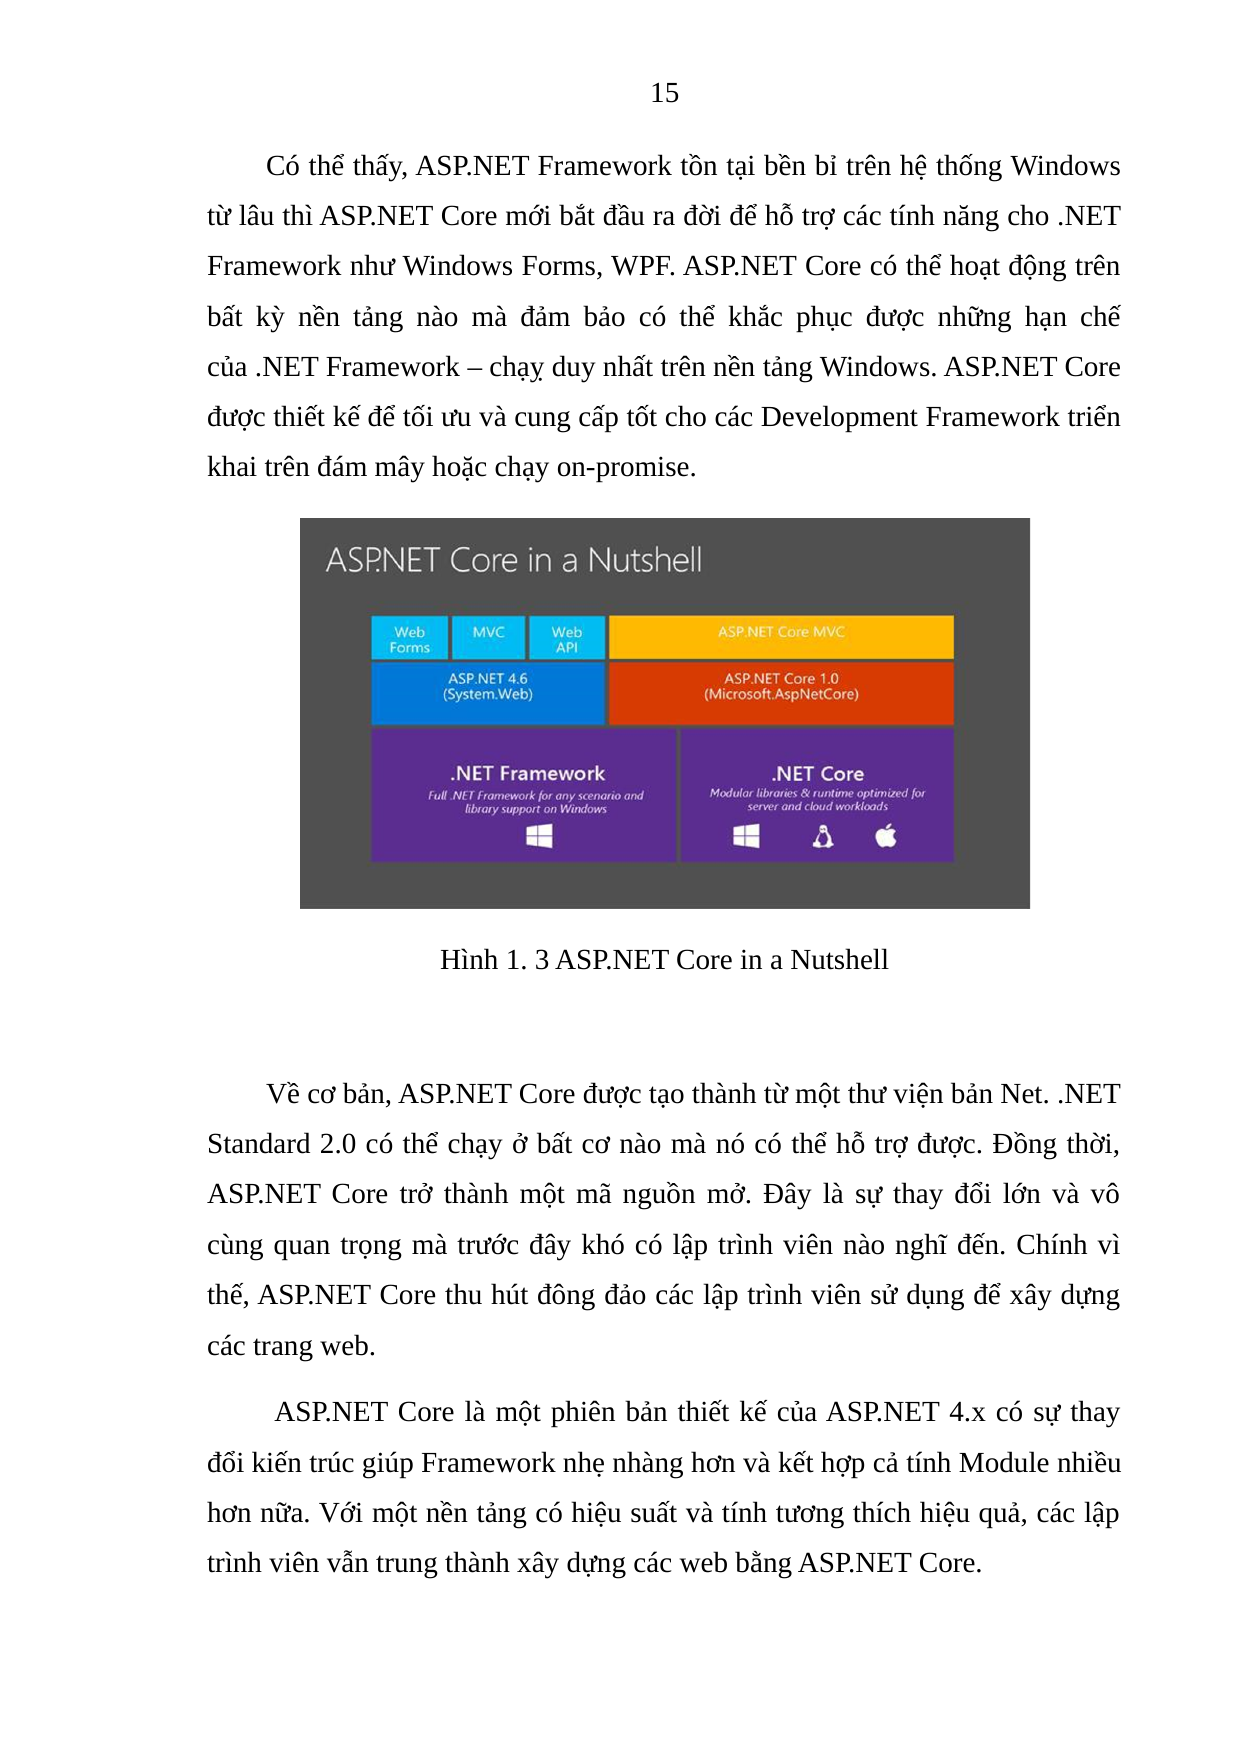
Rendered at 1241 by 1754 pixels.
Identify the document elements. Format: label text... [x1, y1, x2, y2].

text ASP.NET Core là một phiên bản thiết kế của ASP.NET 4.x có sự thay đổi kiến trúc giúp Framework nhẹ nhàng hơn và kết hợp cả tính Module nhiều hơn nữa. Với một nền tảng có hiệu suất và tính tương thích hiệu quả, các lập trình viên vẫn trung thành xây dựng các web bằng ASP.NET Core. [207, 1394, 1122, 1579]
text Hình 1. 3 ASP.NET Core in a Nutshell [207, 942, 1122, 976]
text Về cơ bản, ASP.NET Core được tạo thành từ một thư viện bản Net. .NET Standard 2.0 có thể chạy ở bất cơ nào mà nó có thể hỗ trợ được. Đồng thời, ASP.NET Core trở thành một mã nguồn mở. Đây là sự thay đổi lớn và vô cùng quan trọng mà trước đây khó có lập trình viên nào nghĩ đến. Chính vì thế, ASP.NET Core thu hút đông đảo các lập trình viên sử dụng để xây dựng các trang web. [207, 1076, 1122, 1361]
text Có thể thấy, ASP.NET Framework tồn tại bền bỉ trên hệ thống Windows từ lâu thì ASP.NET Core mới bắt đầu ra đời để hỗ trợ các tính năng cho .NET Framework như Windows Forms, WPF. ASP.NET Core có thể hoạt động trên bất kỳ nền tảng nào mà đảm bảo có thể khắc phục được những hạn chế của .NET Framework – chạỵ duy nhất trên nền tảng Windows. ASP.NET Core được thiết kế để tối ưu và cung cấp tốt cho các Development Framework triển khai trên đám mây hoặc chạy on-promise. [207, 148, 1122, 483]
picture [298, 516, 1030, 909]
